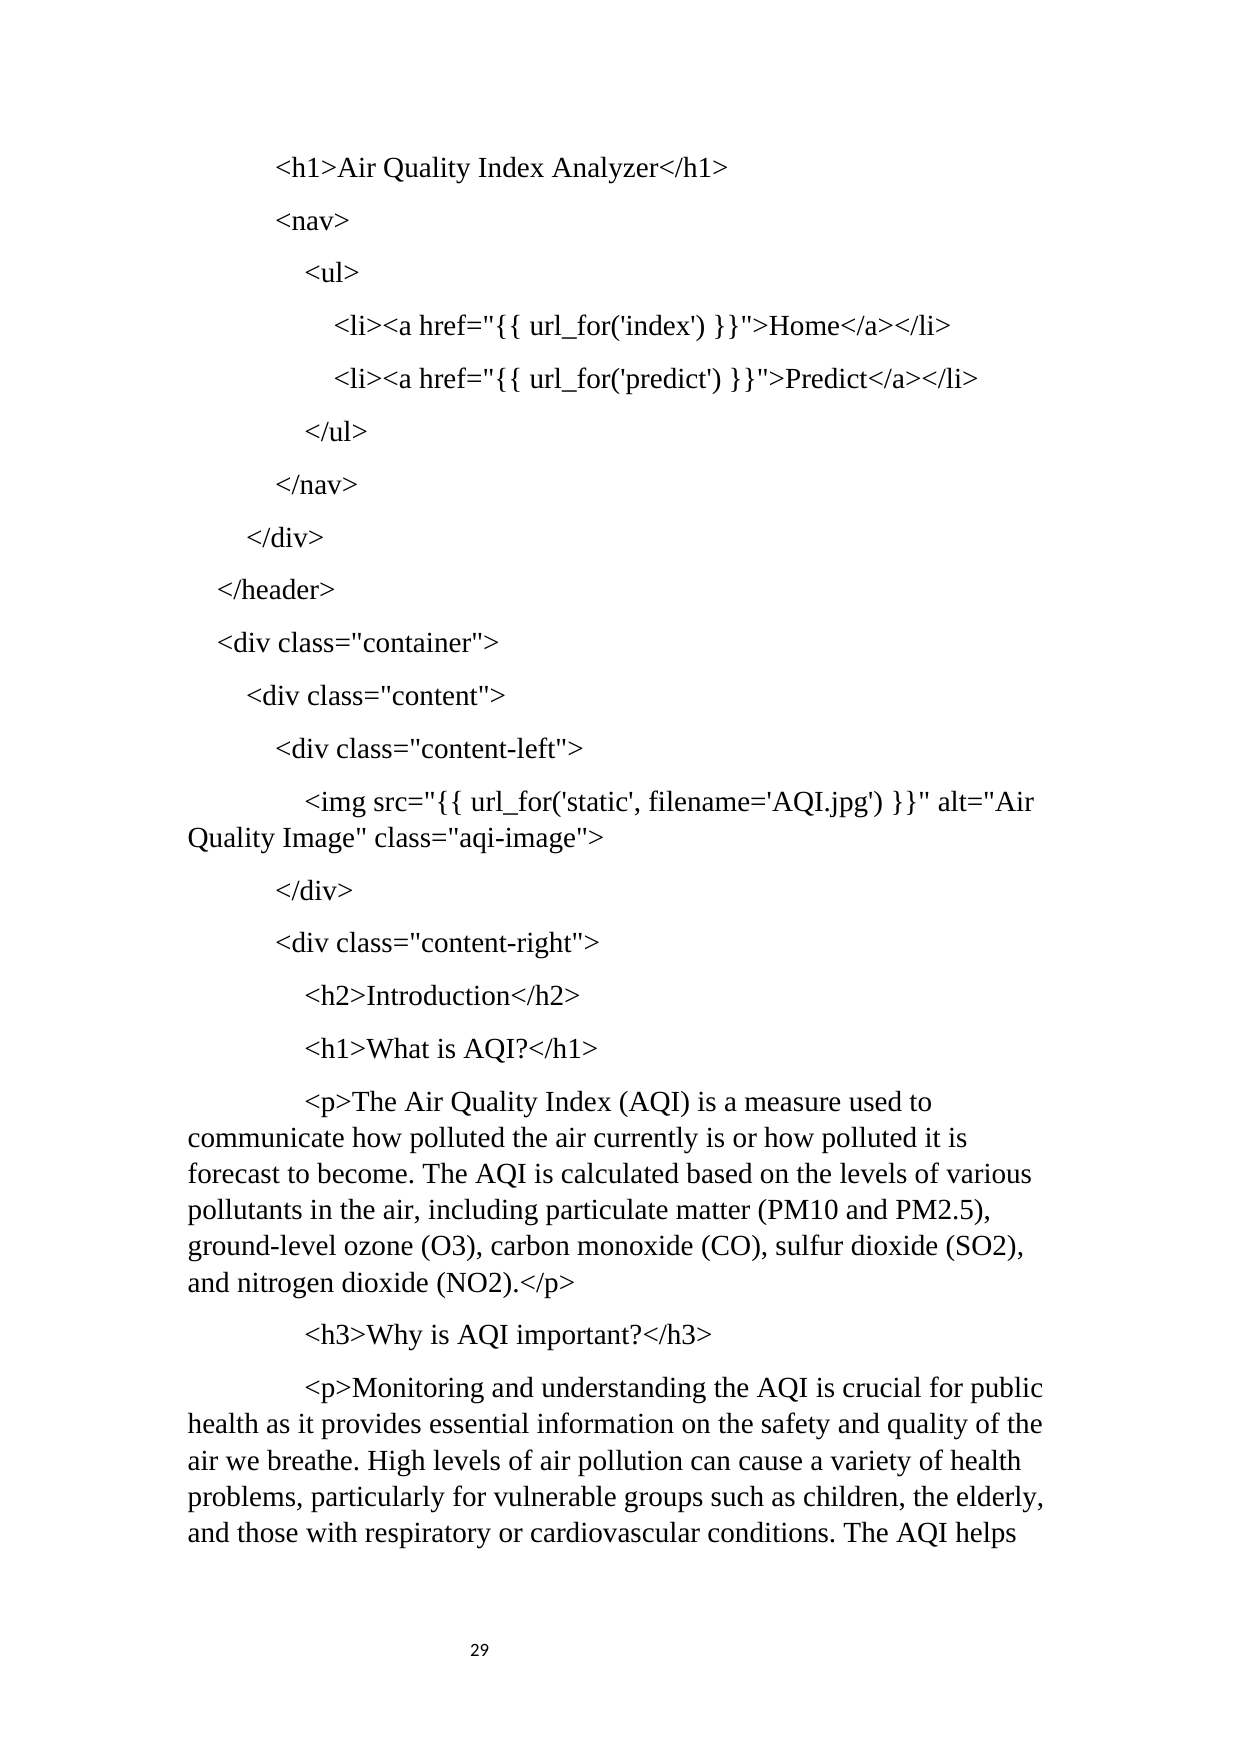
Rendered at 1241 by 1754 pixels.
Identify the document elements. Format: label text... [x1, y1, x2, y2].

text </ul> [187, 414, 1053, 448]
text <h1>What is AQI?</h1> [187, 1031, 1053, 1065]
text <nav> [187, 203, 1053, 236]
text <h3>Why is AQI important?</h3> [187, 1317, 1053, 1351]
text <h1>Air Quality Index Analyzer</h1> [187, 150, 1053, 183]
text <div class="content-right"> [187, 926, 1053, 959]
text </div> [187, 520, 1053, 553]
text <ul> [187, 256, 1053, 289]
text <li><a href="{{ url_for('predict') }}">Predict</a></li> [187, 361, 1053, 395]
text <p>The Air Quality Index (AQI) is a measure used to communicate how polluted the air currently is or how polluted it is forecast to become. The AQI is calculated based on the levels of various pollutants in the air, including particulate matter (PM10 and PM2.5), ground-level ozone (O3), carbon monoxide (CO), sulfur dioxide (SO2), and nitrogen dioxide (NO2).</p> [187, 1084, 1053, 1298]
text <img src="{{ url_for('static', filename='AQI.jpg') }}" alt="Air Quality Image" class="aqi-image"> [187, 784, 1053, 853]
text <div class="container"> [187, 625, 1053, 659]
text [187, 1370, 1053, 1548]
text <div class="content-left"> [187, 731, 1053, 764]
text <div class="content"> [187, 678, 1053, 712]
text </nav> [187, 467, 1053, 500]
text </div> [187, 873, 1053, 906]
text <li><a href="{{ url_for('index') }}">Home</a></li> [187, 308, 1053, 342]
text </header> [187, 572, 1053, 606]
text <h2>Introduction</h2> [187, 978, 1053, 1012]
